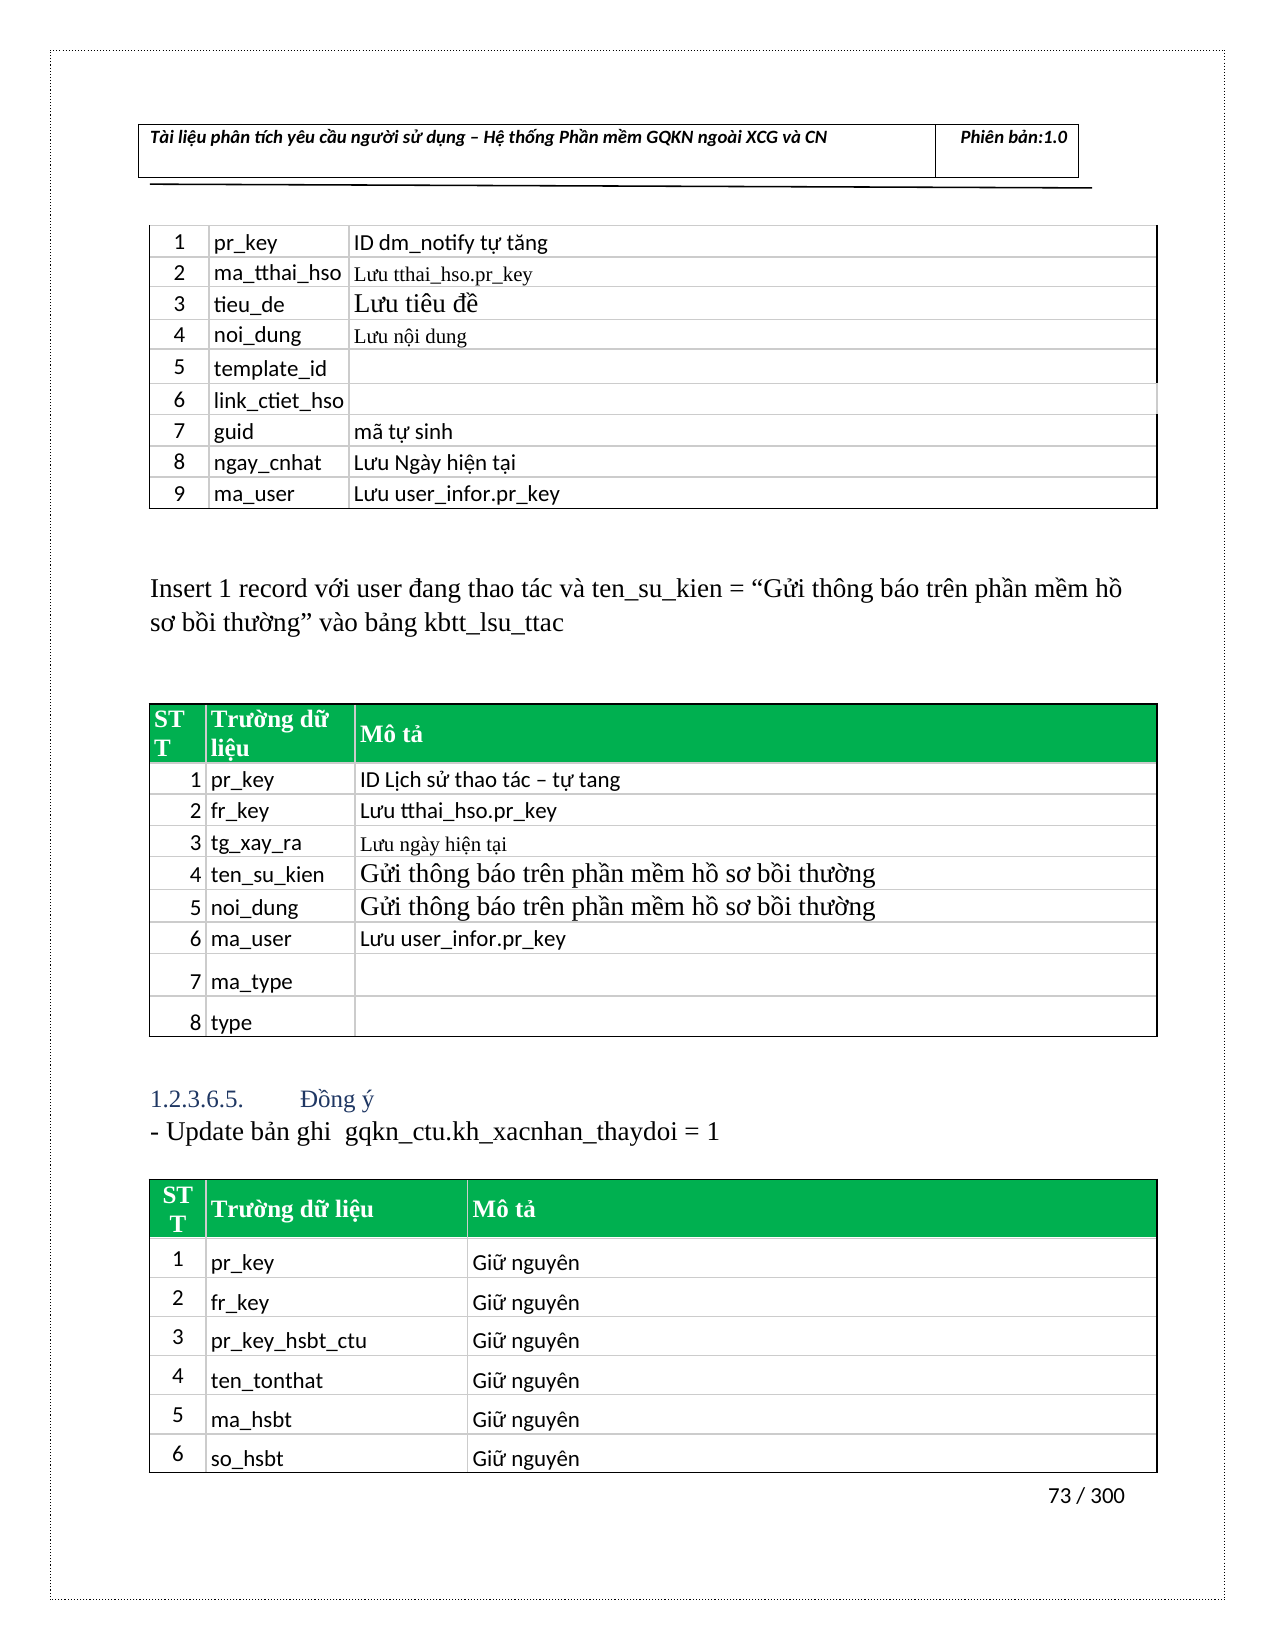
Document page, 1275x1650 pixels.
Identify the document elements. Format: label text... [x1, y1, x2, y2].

table_cell pr_key [210, 226, 348, 256]
table_cell 4 [150, 320, 208, 348]
table_cell noi_dung [207, 890, 354, 921]
table_header STT [150, 1180, 205, 1237]
table_cell ma_user [210, 478, 348, 507]
table_cell Giữ nguyên [468, 1356, 1156, 1394]
table_cell ID Lịch sử thao tác – tự tang [356, 764, 1156, 793]
table_cell ma_user [207, 923, 354, 952]
table_cell 3 [150, 1317, 205, 1355]
table_cell 1 [150, 764, 205, 793]
table_cell fr_key [207, 1278, 467, 1316]
table_cell Giữ nguyên [468, 1239, 1156, 1277]
table_cell 8 [150, 997, 205, 1036]
table_cell Giữ nguyên [468, 1435, 1156, 1472]
table_cell Lưu user_infor.pr_key [356, 923, 1156, 952]
table_cell 5 [150, 890, 205, 921]
table_cell Giữ nguyên [468, 1278, 1156, 1316]
table_cell 4 [150, 1356, 205, 1394]
table_cell 2 [150, 258, 208, 286]
table_cell pr_key [207, 764, 354, 793]
table_cell Lưu user_infor.pr_key [350, 478, 1156, 507]
table_cell pr_key [207, 1239, 467, 1277]
table_cell 2 [150, 795, 205, 824]
table_cell 2 [150, 1278, 205, 1316]
table_cell type [207, 997, 354, 1036]
table_cell 6 [150, 384, 208, 414]
table_cell ma_tthai_hso [210, 258, 348, 286]
table_cell noi_dung [210, 320, 348, 348]
table_cell 6 [150, 923, 205, 952]
table_cell 8 [150, 447, 208, 476]
table_cell tieu_de [210, 287, 348, 318]
table_cell 3 [150, 826, 205, 856]
table_cell ma_type [207, 954, 354, 995]
list - Update bản ghi gqkn_ctu.kh_xacnhan_thaydoi = 1 [150, 1115, 1116, 1146]
table_header Trường dữ liệu [207, 1180, 467, 1237]
table_cell Lưu tthai_hso.pr_key [350, 258, 1156, 286]
table_cell Lưu tthai_hso.pr_key [356, 795, 1156, 824]
table_cell 3 [150, 287, 208, 318]
table_cell 9 [150, 478, 208, 507]
table_cell so_hsbt [207, 1435, 467, 1472]
table_cell Lưu nội dung [350, 320, 1156, 348]
subtitle Đồng ý [150, 1084, 1125, 1113]
text Insert 1 record với user đang thao tác và ten_su_kien = “Gửi thông báo trên phần mềm hồ sơ bồi thường” vào bảng kbtt_lsu_ttac [150, 572, 1125, 637]
table_cell tg_xay_ra [207, 826, 354, 856]
table_cell 6 [150, 1435, 205, 1472]
table_cell Gửi thông báo trên phần mềm hồ sơ bồi thường [356, 890, 1156, 921]
table_cell 7 [150, 415, 208, 445]
table_cell ngay_cnhat [210, 447, 348, 476]
table_cell 7 [150, 954, 205, 995]
table_cell Gửi thông báo trên phần mềm hồ sơ bồi thường [356, 857, 1156, 888]
table_cell ten_tonthat [207, 1356, 467, 1394]
table_cell [356, 954, 1156, 995]
table_cell 5 [150, 350, 208, 382]
table_header Mô tả [356, 705, 1156, 762]
table_cell Lưu ngày hiện tại [356, 826, 1156, 856]
table_cell guid [210, 415, 348, 445]
table_header Trường dữ liệu [207, 705, 354, 762]
table_cell link_ctiet_hso [210, 384, 348, 414]
table_cell Giữ nguyên [468, 1317, 1156, 1355]
table_cell [350, 384, 1156, 414]
table_header STT [150, 705, 205, 762]
table_cell Lưu tiêu đề [350, 287, 1156, 318]
table_cell 5 [150, 1395, 205, 1433]
table_cell ten_su_kien [207, 857, 354, 888]
table_cell [356, 997, 1156, 1036]
table_cell pr_key_hsbt_ctu [207, 1317, 467, 1355]
table_cell template_id [210, 350, 348, 382]
table_cell Lưu Ngày hiện tại [350, 447, 1156, 476]
table_header Mô tả [468, 1180, 1156, 1237]
table_cell fr_key [207, 795, 354, 824]
table_cell ID dm_notify tự tăng [350, 226, 1156, 256]
table_cell 1 [150, 1239, 205, 1277]
table_cell mã tự sinh [350, 415, 1156, 445]
table_cell ma_hsbt [207, 1395, 467, 1433]
table_cell 1 [150, 226, 208, 256]
table_cell 4 [150, 857, 205, 888]
table_cell [350, 350, 1156, 382]
table_cell Giữ nguyên [468, 1395, 1156, 1433]
